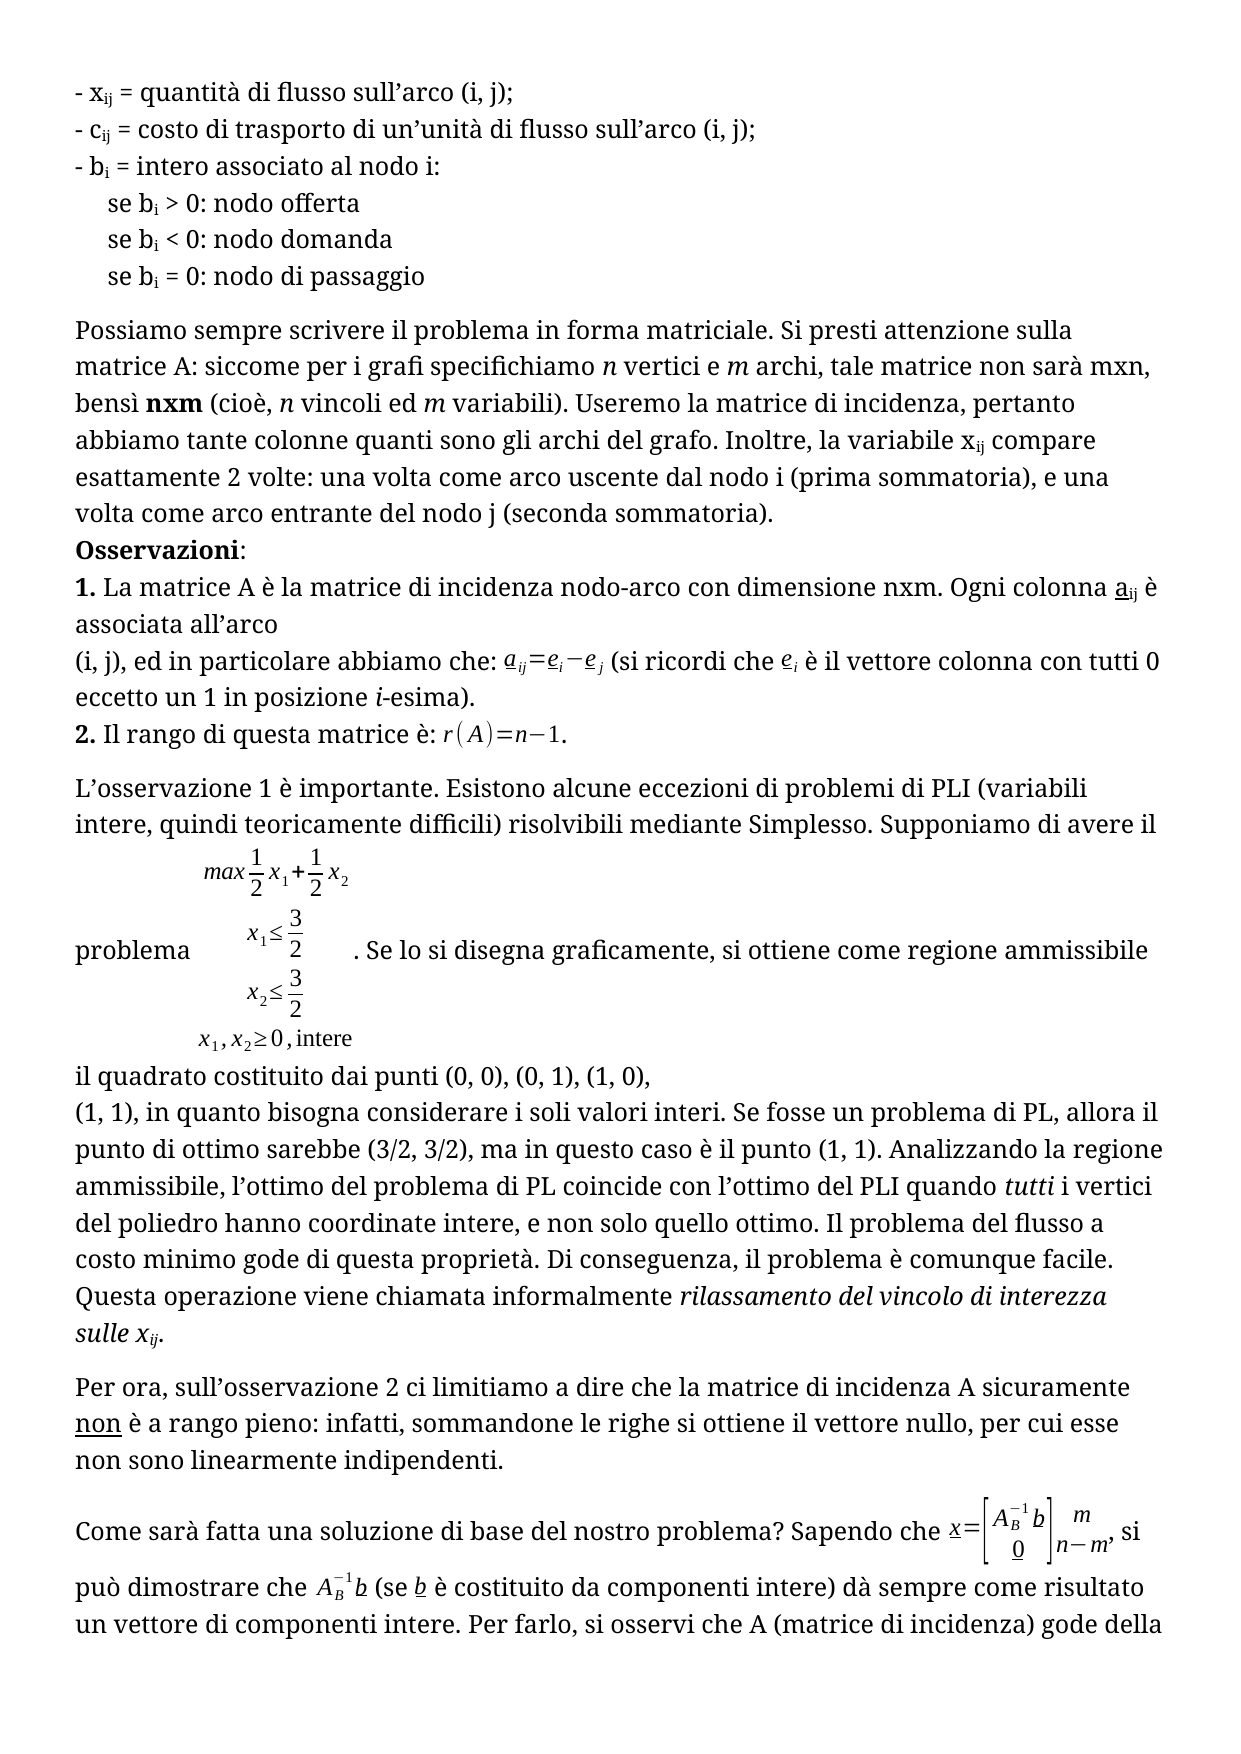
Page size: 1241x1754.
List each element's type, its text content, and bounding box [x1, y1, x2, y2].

text Possiamo sempre scrivere il problema in forma matriciale. Si presti attenzione sulla matrice A: siccome per i grafi specifichiamo n vertici e m archi, tale matrice non sarà mxn, bensì nxm (cioè, n vincoli ed m variabili). Useremo la matrice di incidenza, pertanto abbiamo tante colonne quanti sono gli archi del grafo. Inoltre, la variabile xij compare esattamente 2 volte: una volta come arco uscente dal nodo i (prima sommatoria), e una volta come arco entrante del nodo j (seconda sommatoria). Osservazioni: 1. La matrice A è la matrice di incidenza nodo-arco con dimensione nxm. Ogni colonna aij è associata all’arco (i, j), ed in particolare abbiamo che: (si ricordi che è il vettore colonna con tutti 0 eccetto un 1 in posizione i-esima). 2. Il rango di questa matrice è: . [75, 312, 1165, 751]
text Per ora, sull’osservazione 2 ci limitiamo a dire che la matrice di incidenza A sicuramente non è a rango pieno: infatti, sommandone le righe si ottiene il vettore nullo, per cui esse non sono linearmente indipendenti. [75, 1369, 1165, 1477]
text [75, 1496, 1165, 1641]
text L’osservazione 1 è importante. Esistono alcune eccezioni di problemi di PLI (variabili intere, quindi teoricamente difficili) risolvibili mediante Simplesso. Supponiamo di avere il problema . Se lo si disegna graficamente, si ottiene come regione ammissibile il quadrato costituito dai punti (0, 0), (0, 1), (1, 0), (1, 1), in quanto bisogna considerare i soli valori interi. Se fosse un problema di PL, allora il punto di ottimo sarebbe (3/2, 3/2), ma in questo caso è il punto (1, 1). Analizzando la regione ammissibile, l’ottimo del problema di PL coincide con l’ottimo del PLI quando tutti i vertici del poliedro hanno coordinate intere, e non solo quello ottimo. Il problema del flusso a costo minimo gode di questa proprietà. Di conseguenza, il problema è comunque facile. Questa operazione viene chiamata informalmente rilassamento del vincolo di interezza sulle xij. [75, 770, 1165, 1350]
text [75, 75, 1165, 293]
